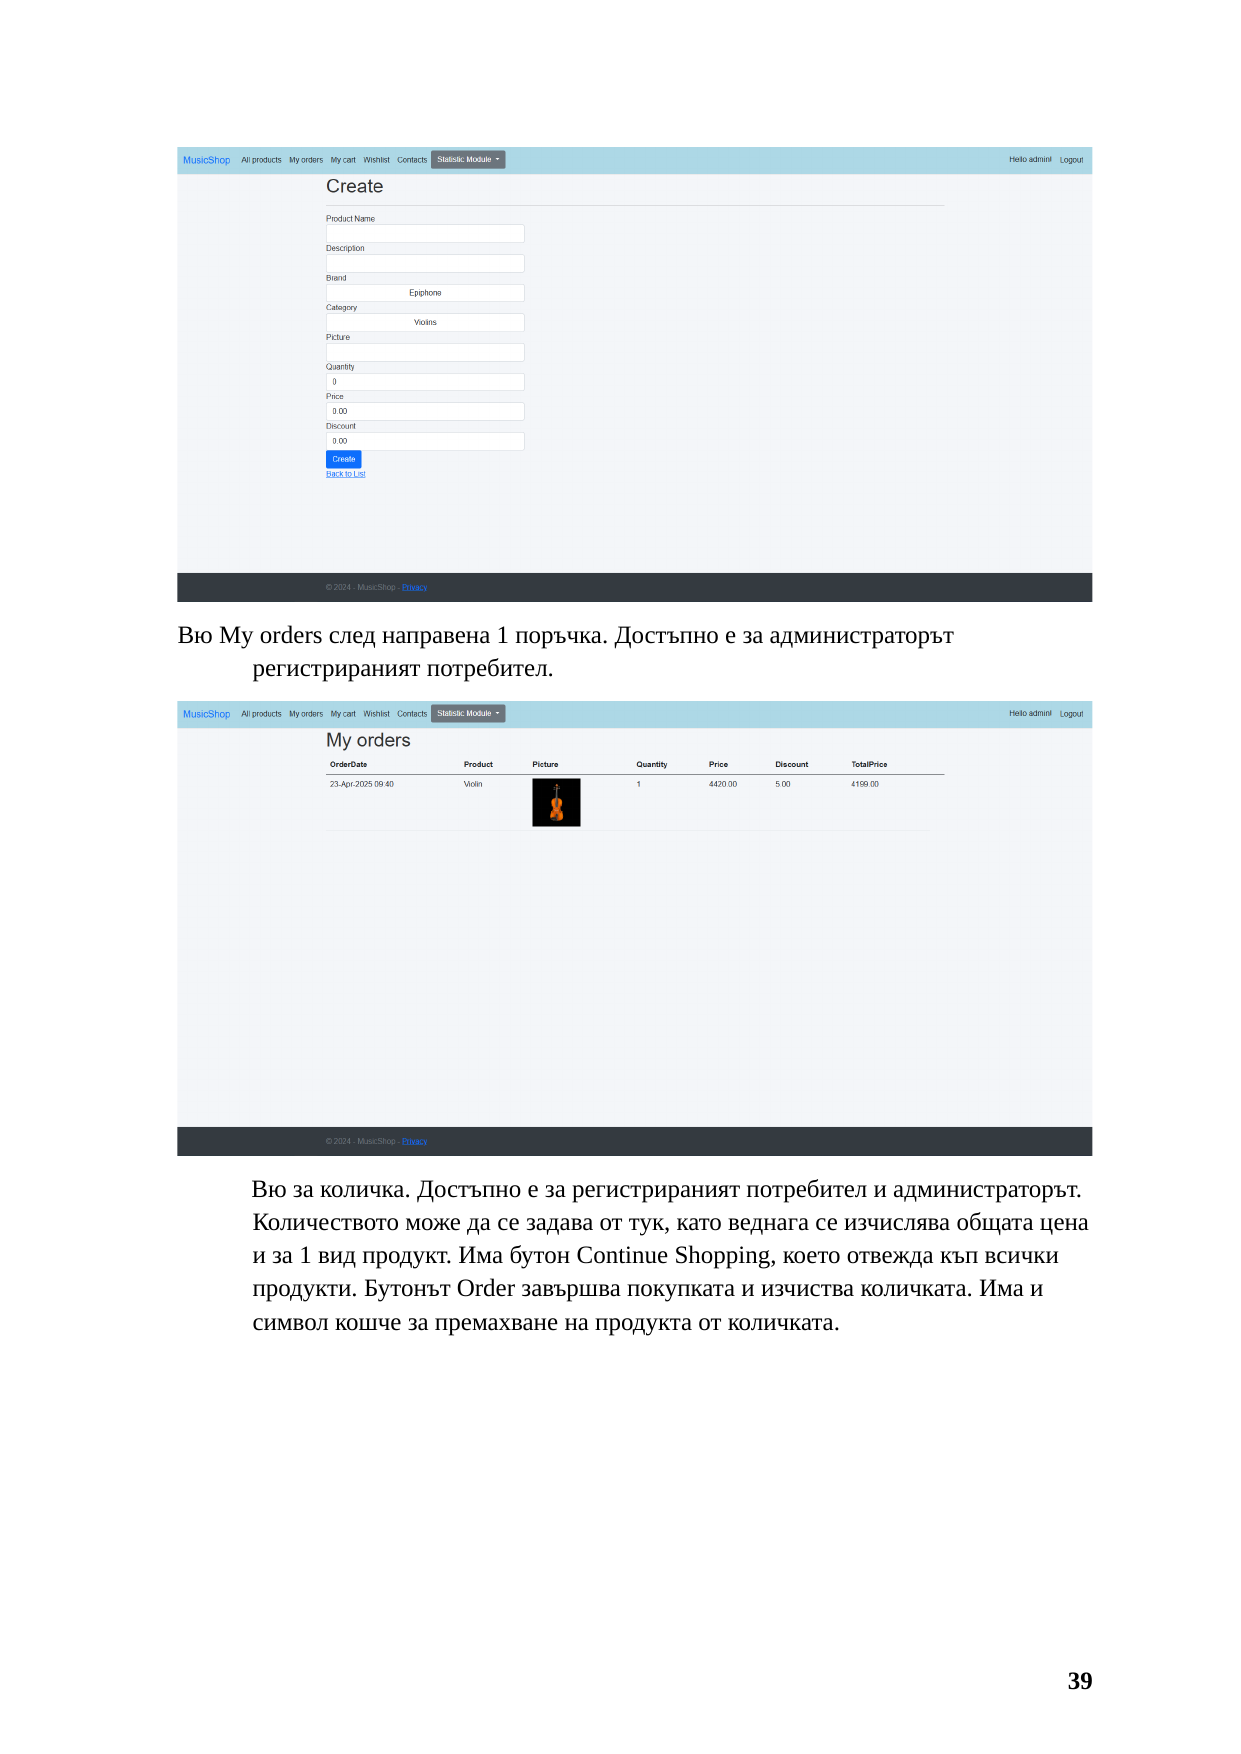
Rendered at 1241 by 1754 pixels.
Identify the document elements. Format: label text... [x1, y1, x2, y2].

text Вю за количка. Достъпно е за регистрираният потребител и администраторът. Количеството може да се задава от тук, като веднага се изчислява общата цена и за 1 вид продукт. Има бутон Continue Shopping, което отвежда къп всички продукти. Бутонът Order завършва покупката и изчиства количката. Има и символ кошче за премахване на продукта от количката. [251, 1174, 1092, 1335]
picture [177, 147, 1093, 602]
picture [177, 701, 1093, 1156]
text Вю My orders след направена 1 поръчка. Достъпно е за администраторът регистрираният потребител. [177, 620, 1092, 682]
